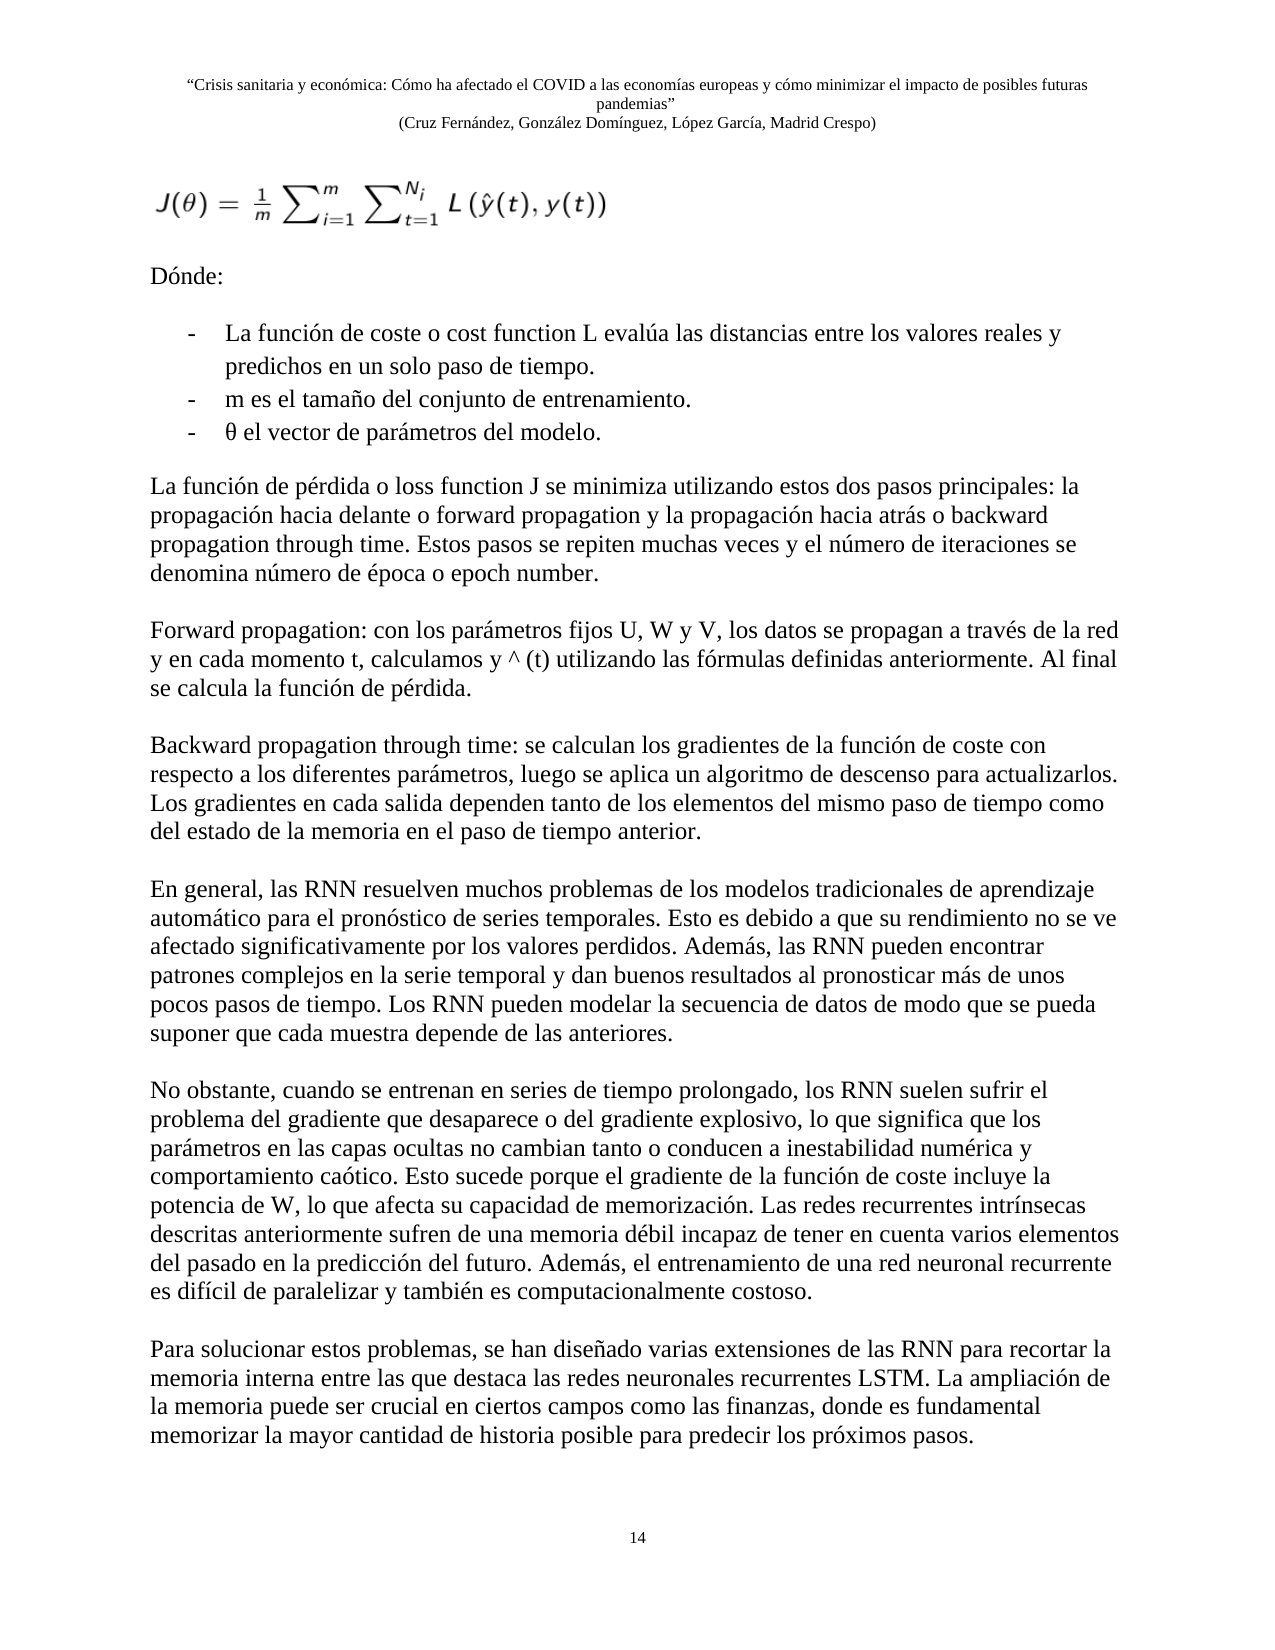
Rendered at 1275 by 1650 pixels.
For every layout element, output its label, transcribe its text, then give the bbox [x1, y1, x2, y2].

list θ el vector de parámetros del modelo. [187, 417, 1125, 446]
list La función de coste o cost function L evalúa las distancias entre los valores reales y predichos en un solo paso de tiempo. [187, 318, 1125, 380]
text La función de pérdida o loss function J se minimiza utilizando estos dos pasos principales: la propagación hacia delante o forward propagation y la propagación hacia atrás o backward propagation through time. Estos pasos se repiten muchas veces y el número de iteraciones se denomina número de época o epoch number. [150, 471, 1125, 586]
text Para solucionar estos problemas, se han diseñado varias extensiones de las RNN para recortar la memoria interna entre las que destaca las redes neuronales recurrentes LSTM. La ampliación de la memoria puede ser crucial en ciertos campos como las finanzas, donde es fundamental memorizar la mayor cantidad de historia posible para predecir los próximos pasos. [150, 1334, 1125, 1449]
picture [150, 178, 614, 233]
text Backward propagation through time: se calculan los gradientes de la función de coste con respecto a los diferentes parámetros, luego se aplica un algoritmo de descenso para actualizarlos. Los gradientes en cada salida dependen tanto de los elementos del mismo paso de tiempo como del estado de la memoria en el paso de tiempo anterior. [150, 730, 1125, 845]
text Forward propagation: con los parámetros fijos U, W y V, los datos se propagan a través de la red y en cada momento t, calculamos y ^ (t) utilizando las fórmulas definidas anteriormente. Al final se calcula la función de pérdida. [150, 615, 1125, 701]
list m es el tamaño del conjunto de entrenamiento. [187, 384, 1125, 413]
text Dónde: [150, 261, 1125, 290]
text No obstante, cuando se entrenan en series de tiempo prolongado, los RNN suelen sufrir el problema del gradiente que desaparece o del gradiente explosivo, lo que significa que los parámetros en las capas ocultas no cambian tanto o conducen a inestabilidad numérica y comportamiento caótico. Esto sucede porque el gradiente de la función de coste incluye la potencia de W, lo que afecta su capacidad de memorización. Las redes recurrentes intrínsecas descritas anteriormente sufren de una memoria débil incapaz de tener en cuenta varios elementos del pasado en la predicción del futuro. Además, el entrenamiento de una red neuronal recurrente es difícil de paralelizar y también es computacionalmente costoso. [150, 1075, 1125, 1305]
text En general, las RNN resuelven muchos problemas de los modelos tradicionales de aprendizaje automático para el pronóstico de series temporales. Esto es debido a que su rendimiento no se ve afectado significativamente por los valores perdidos. Además, las RNN pueden encontrar patrones complejos en la serie temporal y dan buenos resultados al pronosticar más de unos pocos pasos de tiempo. Los RNN pueden modelar la secuencia de datos de modo que se pueda suponer que cada muestra depende de las anteriores. [150, 874, 1125, 1046]
